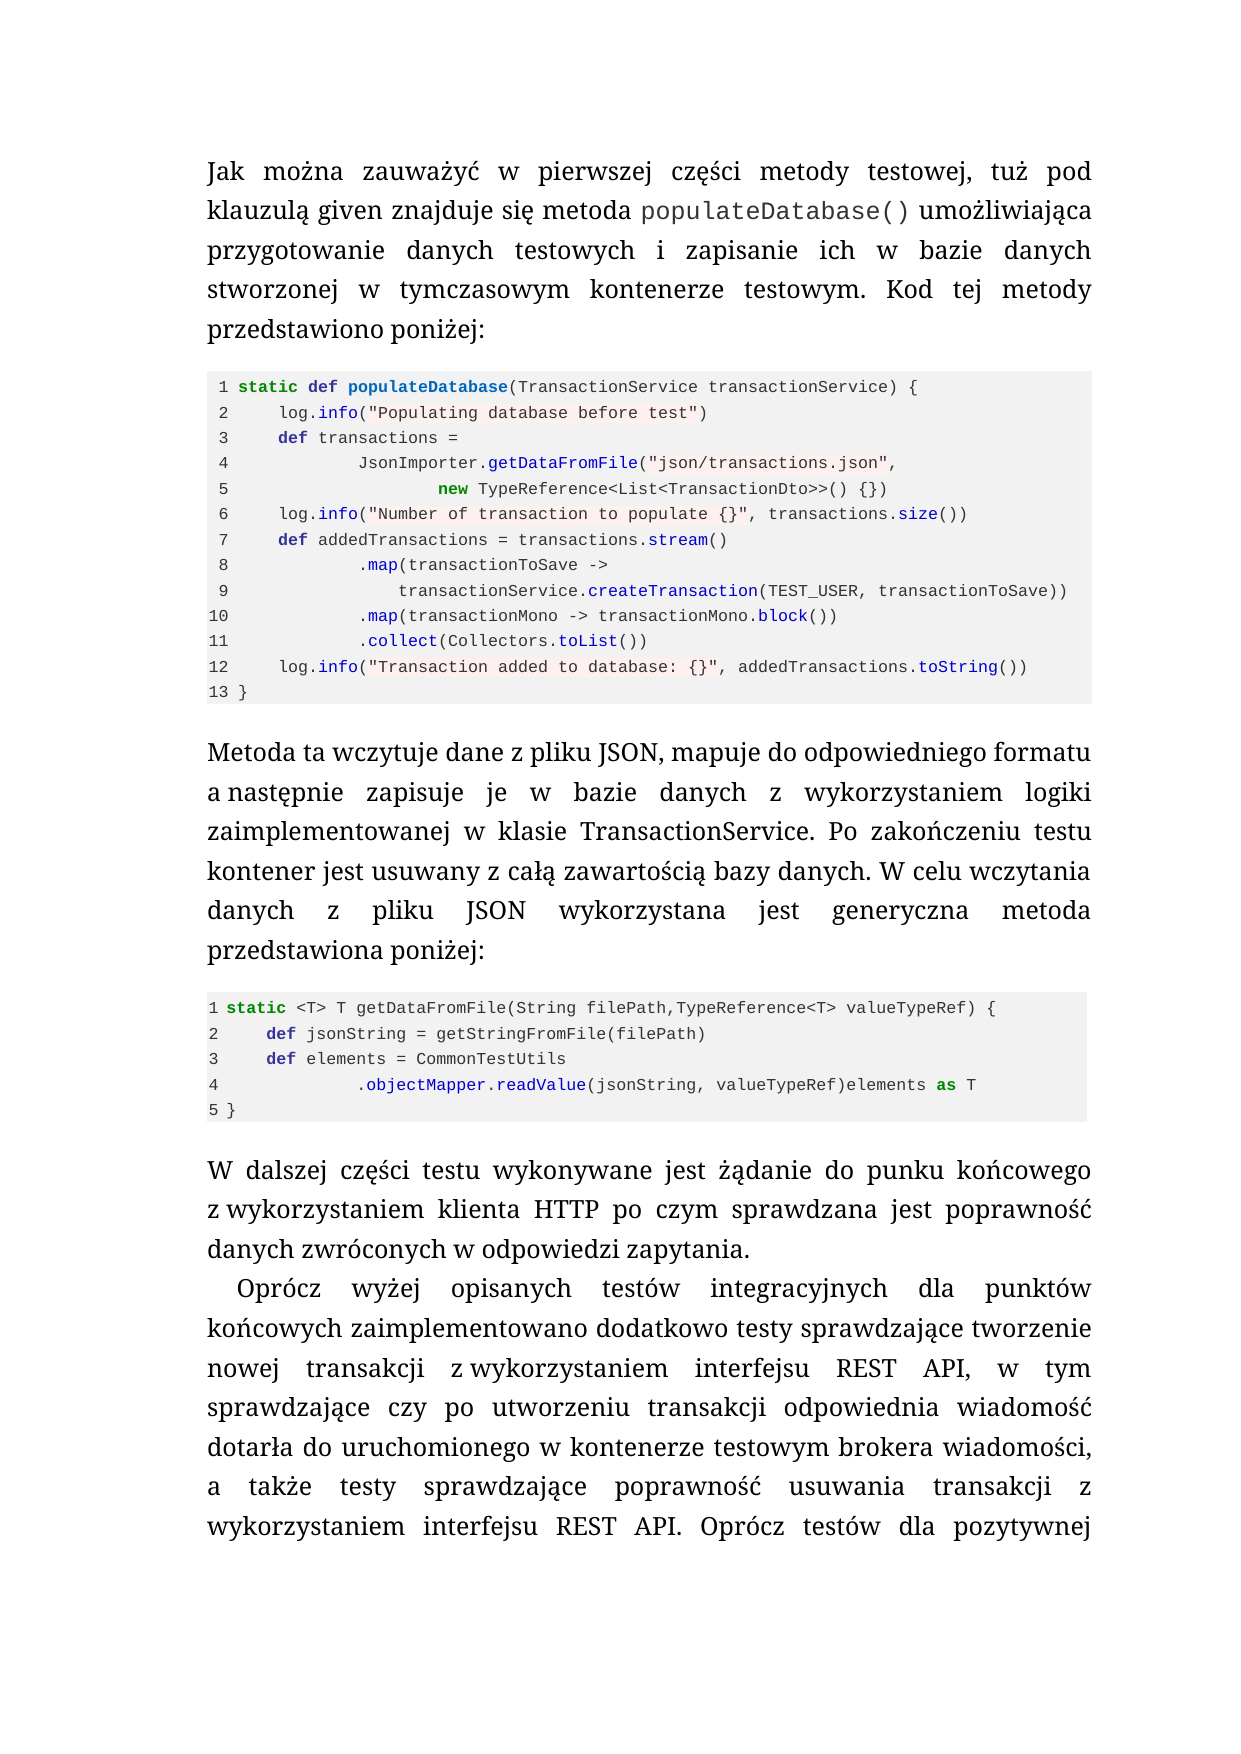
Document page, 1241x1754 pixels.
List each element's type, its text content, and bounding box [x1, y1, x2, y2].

table_header 1 2 3 4 5 6 7 8 9 10 11 12 13 [207, 371, 236, 704]
text Jak można zauważyć w pierwszej części metody testowej, tuż pod klauzulą given znajduje się metoda populateDatabase() umożliwiająca przygotowanie danych testowych i zapisanie ich w bazie danych stworzonej w tymczasowym kontenerze testowym. Kod tej metody przedstawiono poniżej: [207, 148, 1092, 346]
table_header static def populateDatabase(TransactionService transactionService) { log.info("Populating database before test") def transactions = JsonImporter.getDataFromFile("json/transactions.json", new TypeReference<List<TransactionDto>>() {}) log.info("Number of transaction to populate {}", transactions.size()) def addedTransactions = transactions.stream() .map(transactionToSave -> transactionService.createTransaction(TEST_USER, transactionToSave)) .map(transactionMono -> transactionMono.block()) .collect(Collectors.toList()) log.info("Transaction added to database: {}", addedTransactions.toString()) } [236, 371, 1092, 704]
table_header static <T> T getDataFromFile(String filePath,TypeReference<T> valueTypeRef) { def jsonString = getStringFromFile(filePath) def elements = CommonTestUtils .objectMapper.readValue(jsonString, valueTypeRef)elements as T } [225, 992, 1087, 1122]
table_header 1 2 3 4 5 [207, 992, 225, 1122]
text Metoda ta wczytuje dane z pliku JSON, mapuje do odpowiedniego formatu a następnie zapisuje je w bazie danych z wykorzystaniem logiki zaimplementowanej w klasie TransactionService. Po zakończeniu testu kontener jest usuwany z całą zawartością bazy danych. W celu wczytania danych z pliku JSON wykorzystana jest generyczna metoda przedstawiona poniżej: [207, 729, 1092, 967]
text W dalszej części testu wykonywane jest żądanie do punku końcowego z wykorzystaniem klienta HTTP po czym sprawdzana jest poprawność danych zwróconych w odpowiedzi zapytania. [207, 1147, 1092, 1266]
